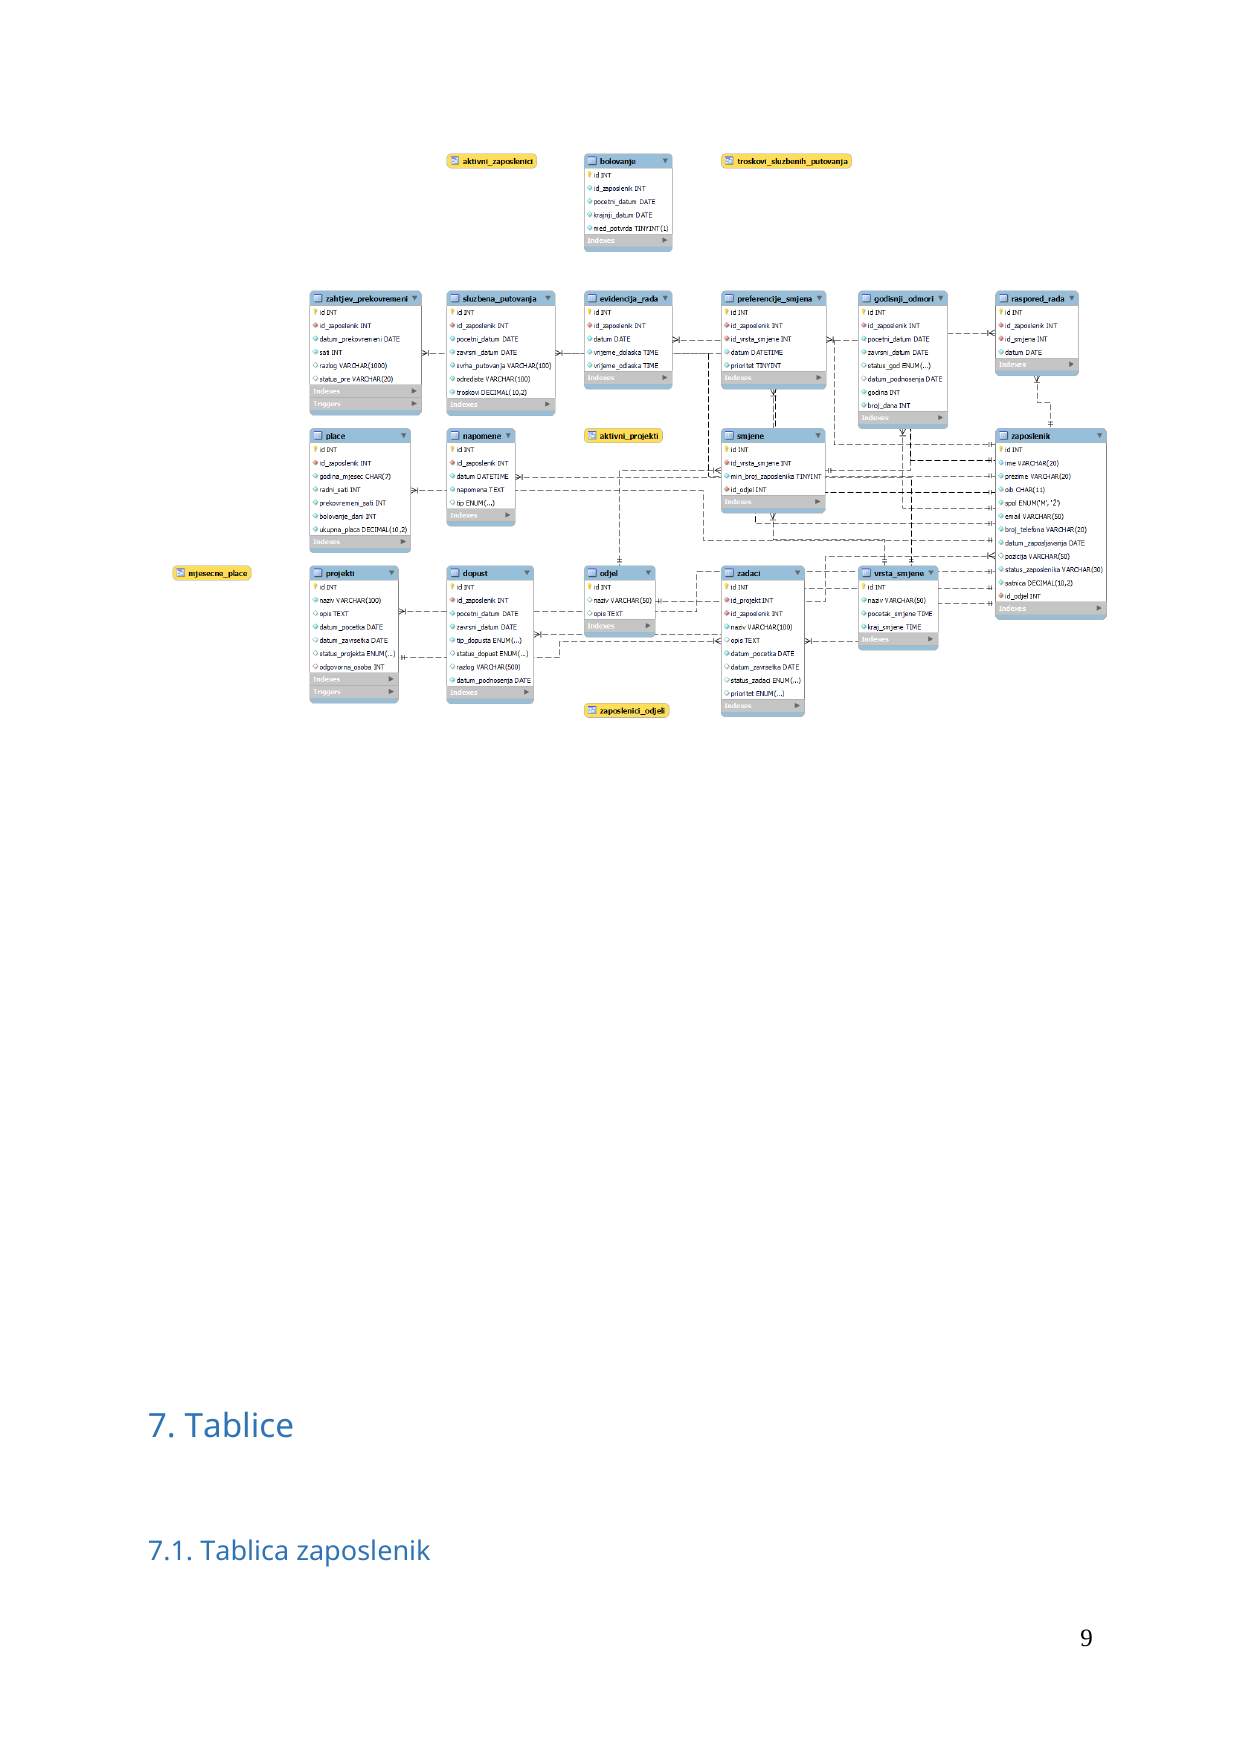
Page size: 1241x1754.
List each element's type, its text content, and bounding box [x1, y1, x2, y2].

subtitle 7. Tablice [148, 1402, 1093, 1447]
subtitle 7.1. Tablica zaposlenik [148, 1531, 1093, 1568]
